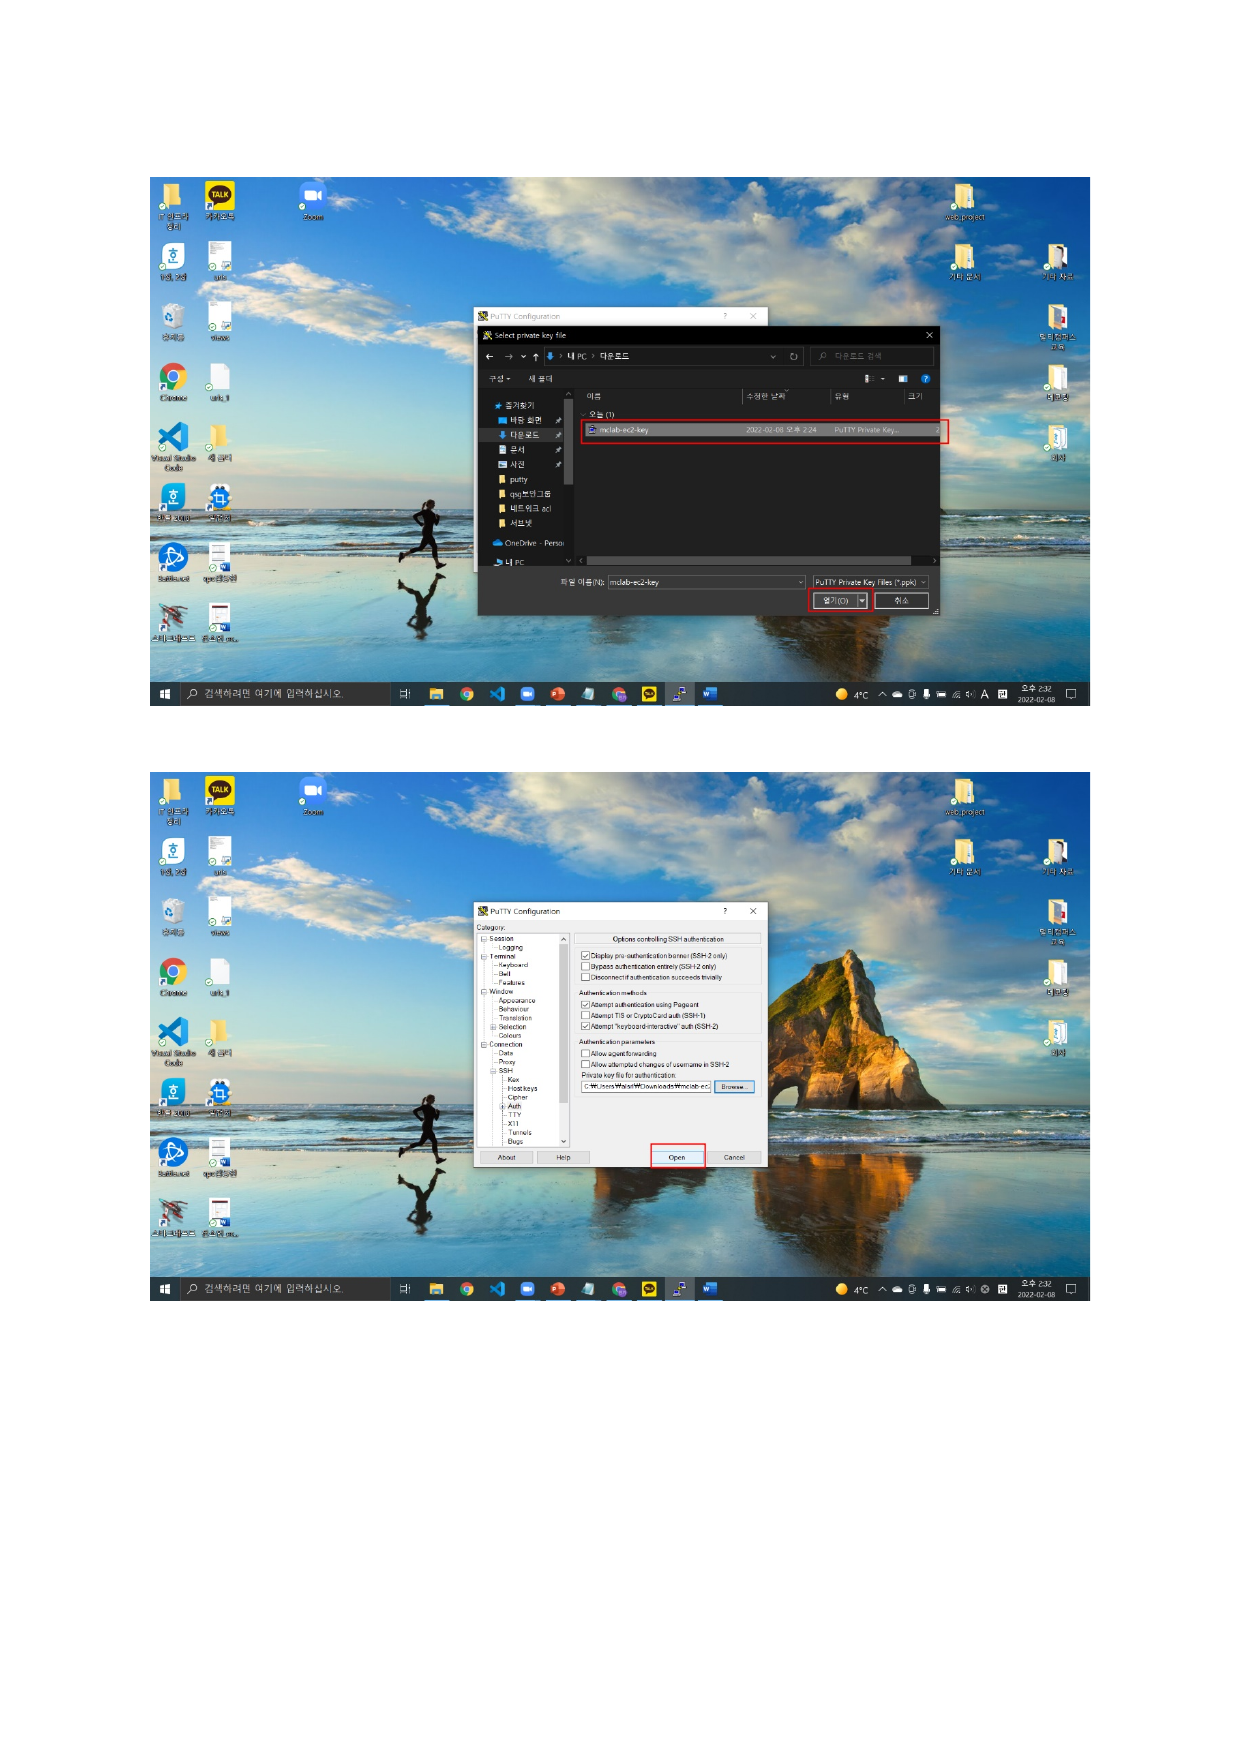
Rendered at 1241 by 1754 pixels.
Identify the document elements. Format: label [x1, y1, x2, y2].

picture [150, 772, 1091, 1301]
picture [150, 177, 1091, 706]
